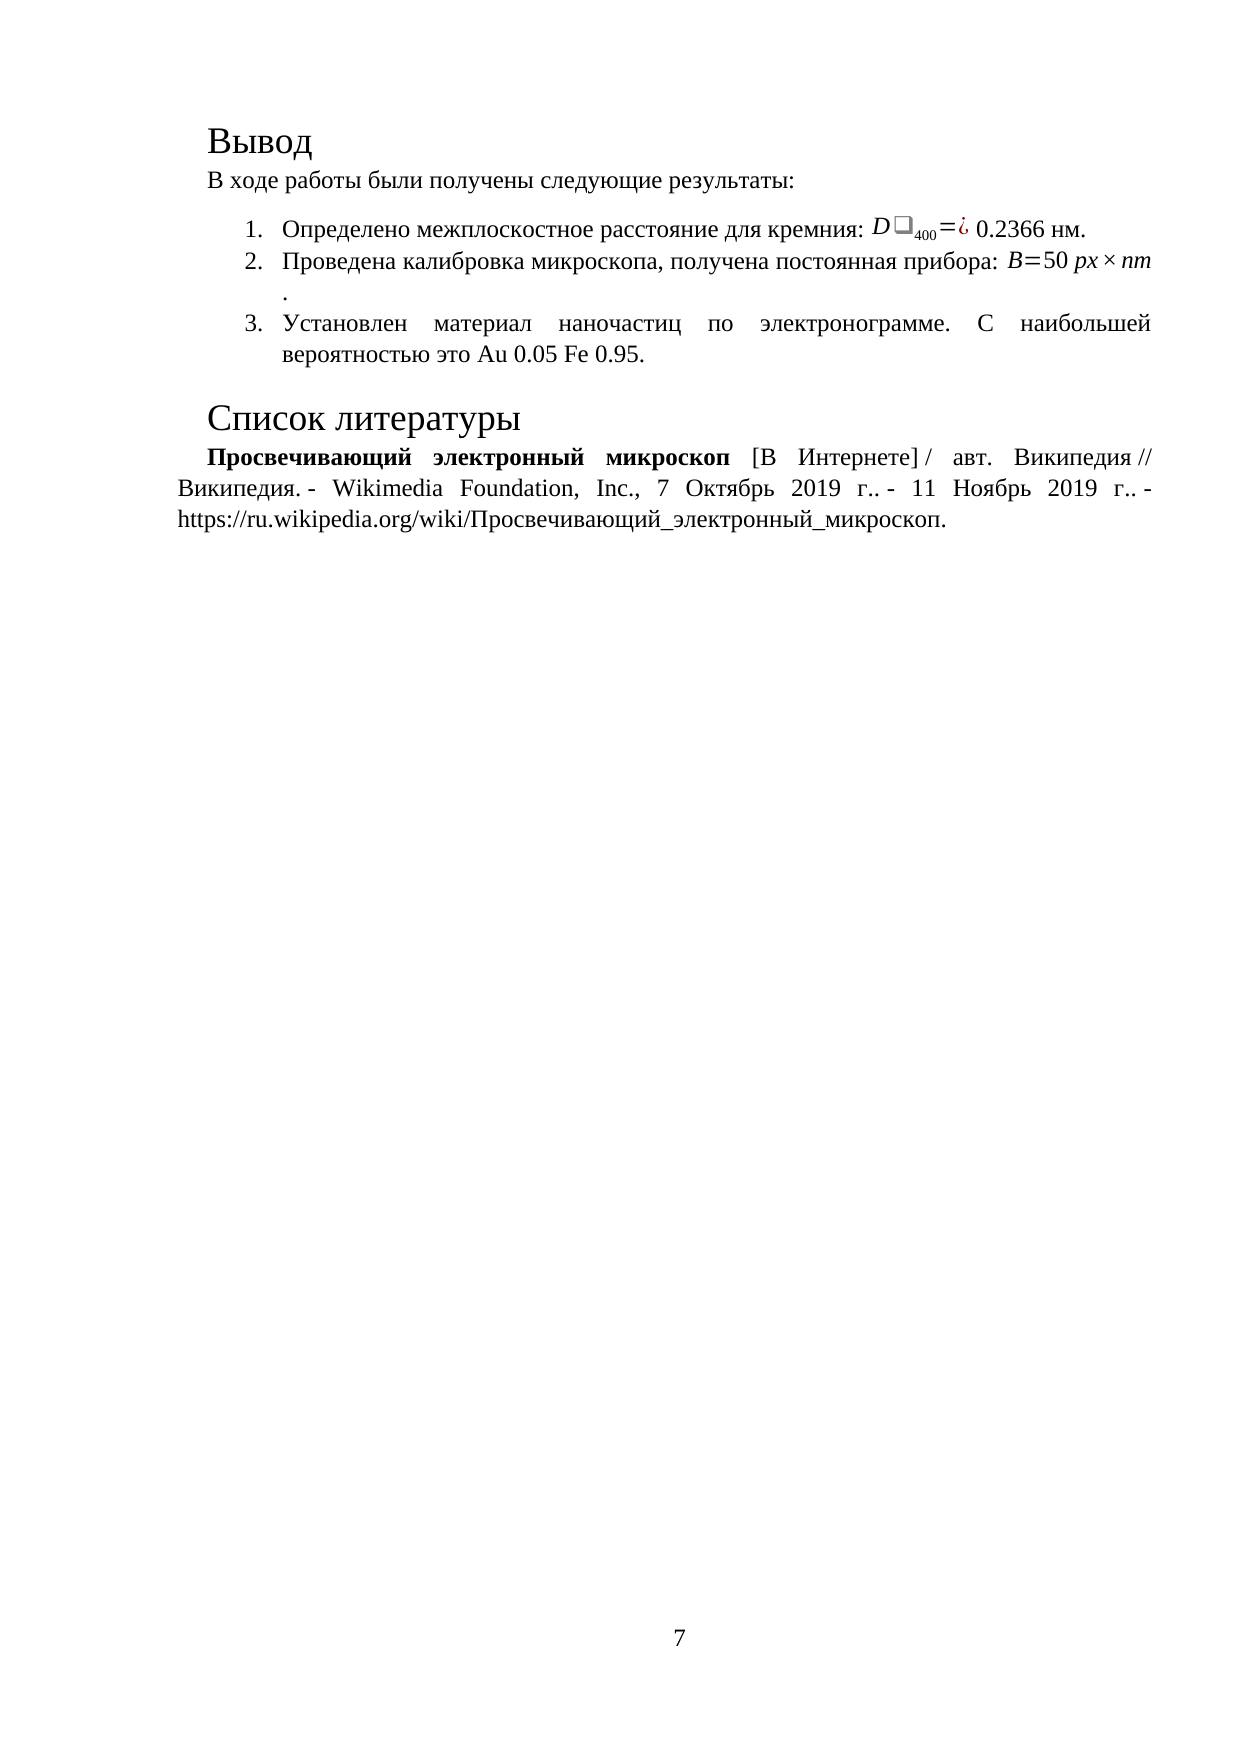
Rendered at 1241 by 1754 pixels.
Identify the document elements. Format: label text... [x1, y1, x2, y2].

list Определено межплоскостное расстояние для кремния: 0.2366 нм. [244, 212, 1152, 244]
subtitle Вывод [177, 118, 1152, 161]
list Установлен материал наночастиц по электронограмме. С наибольшей вероятностью это Au 0.05 Fe 0.95. [244, 308, 1152, 368]
list Проведена калибровка микроскопа, получена постоянная прибора: . [244, 246, 1152, 306]
text В ходе работы были получены следующие результаты: [177, 165, 1152, 193]
